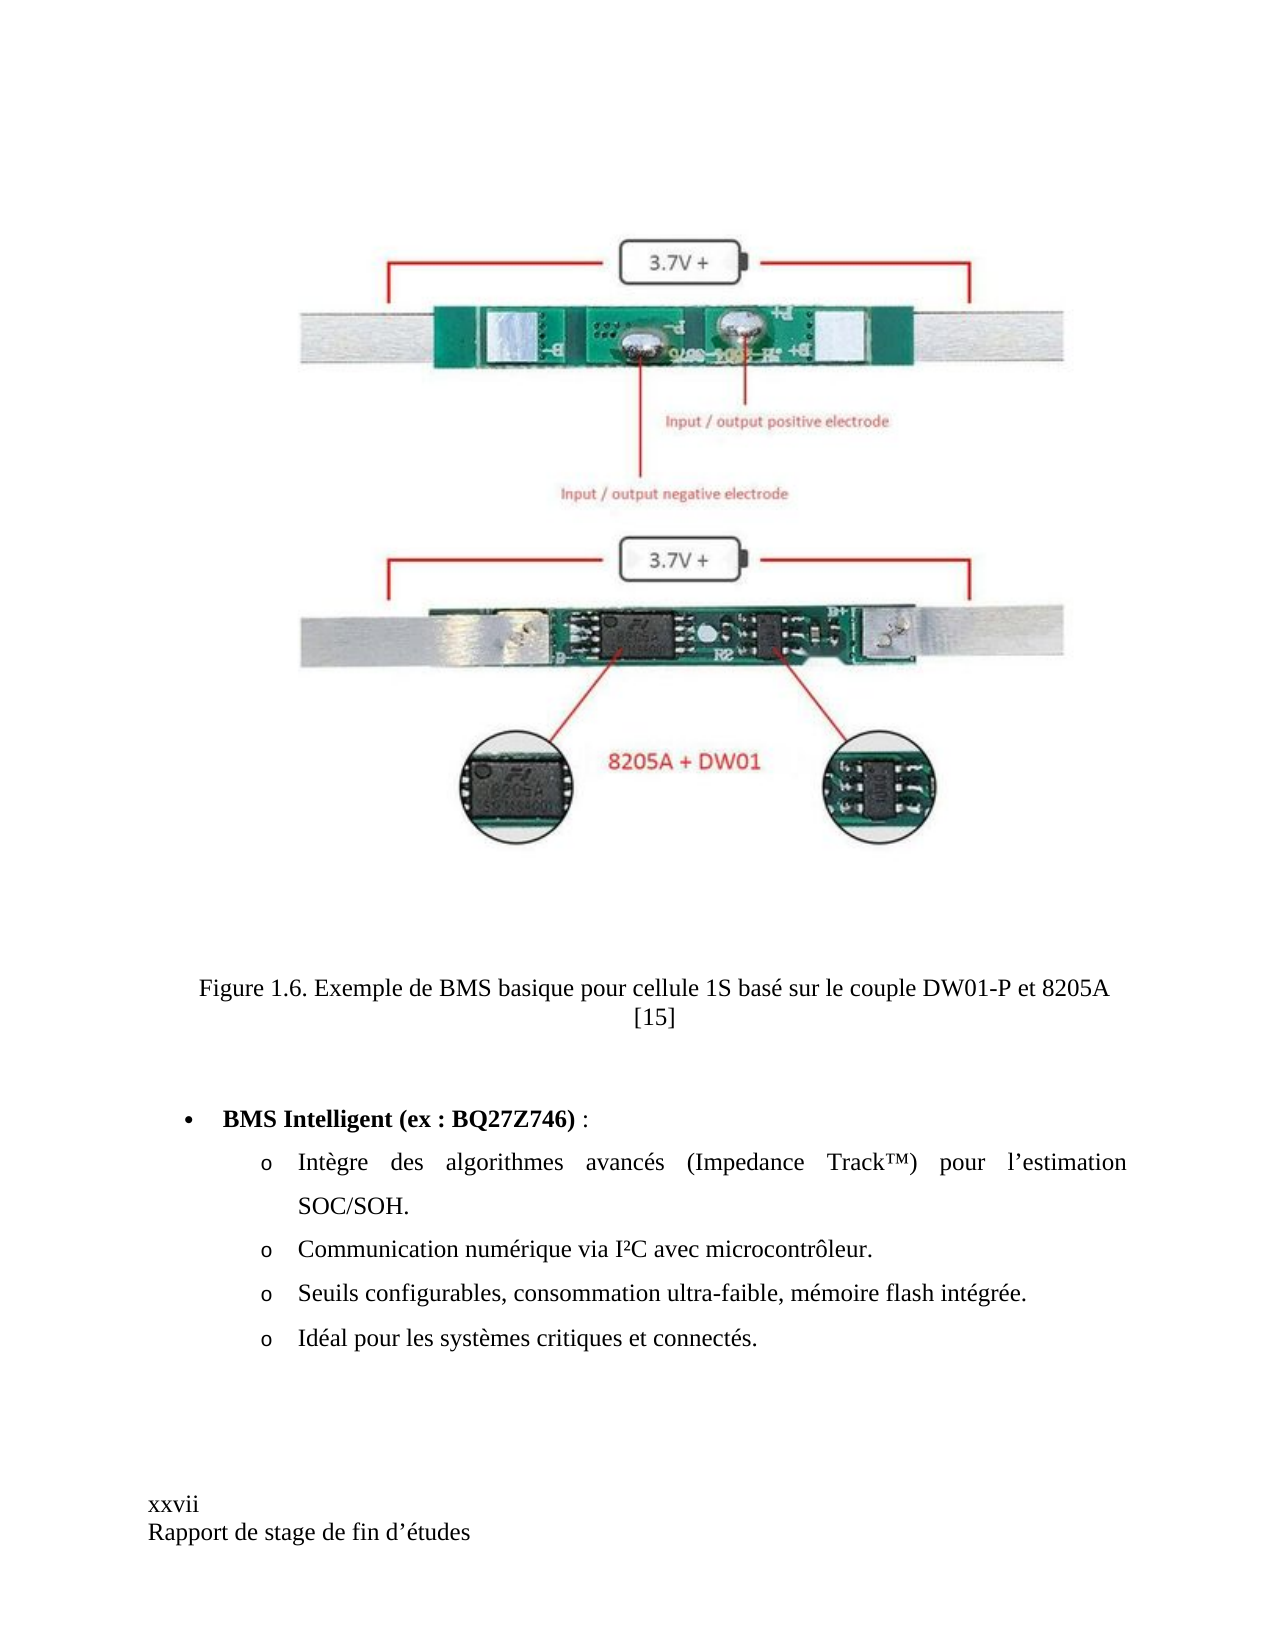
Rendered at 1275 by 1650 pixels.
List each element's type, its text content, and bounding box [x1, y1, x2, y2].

list Communication numérique via I²C avec microcontrôleur. [260, 1234, 1127, 1263]
text Figure 1.6. Exemple de BMS basique pour cellule 1S basé sur le couple DW01-P et 8205A [15] [182, 973, 1127, 1031]
list BMS Intelligent (ex : BQ27Z746) : [185, 1104, 1127, 1132]
list Seuils configurables, consommation ultra-faible, mémoire flash intégrée. [260, 1278, 1127, 1308]
picture [297, 147, 1080, 930]
list Idéal pour les systèmes critiques et connectés. [260, 1323, 1127, 1352]
list Intègre des algorithmes avancés (Impedance Track™) pour l’estimation SOC/SOH. [260, 1147, 1127, 1219]
